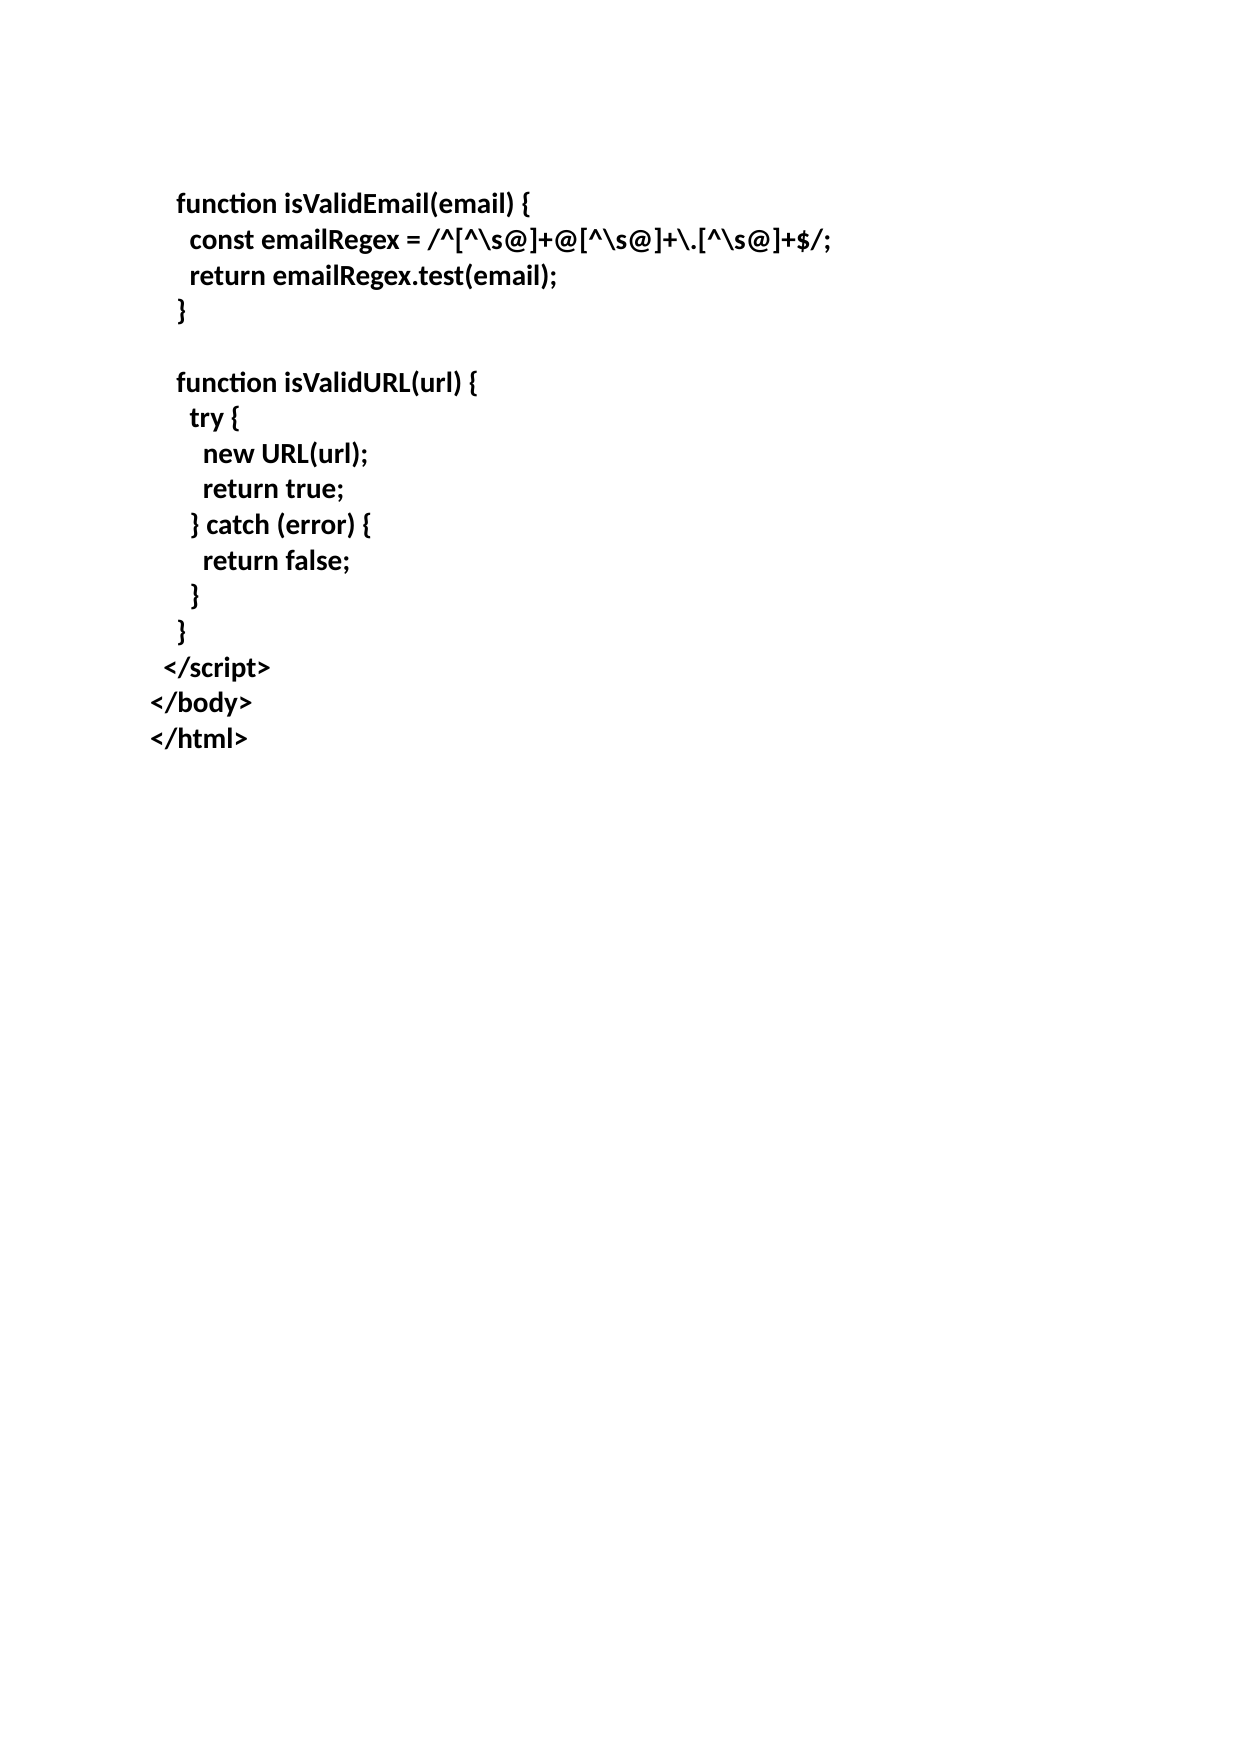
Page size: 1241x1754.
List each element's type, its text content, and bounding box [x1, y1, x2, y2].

text return emailRegex.test(email); [150, 257, 1090, 292]
text function isValidURL(url) { [150, 364, 1090, 399]
text try { [150, 399, 1090, 435]
text return false; [150, 542, 1090, 577]
text } [150, 613, 1090, 649]
text } [150, 292, 1090, 328]
text } [150, 577, 1090, 613]
text const emailRegex = /^[^\s@]+@[^\s@]+\.[^\s@]+$/; [150, 221, 1090, 257]
text return true; [150, 471, 1090, 506]
text </script> [150, 649, 1090, 684]
text </body> [150, 684, 1090, 720]
text </html> [150, 720, 1090, 756]
text new URL(url); [150, 435, 1090, 471]
text function isValidEmail(email) { [150, 186, 1090, 221]
text } catch (error) { [150, 506, 1090, 542]
